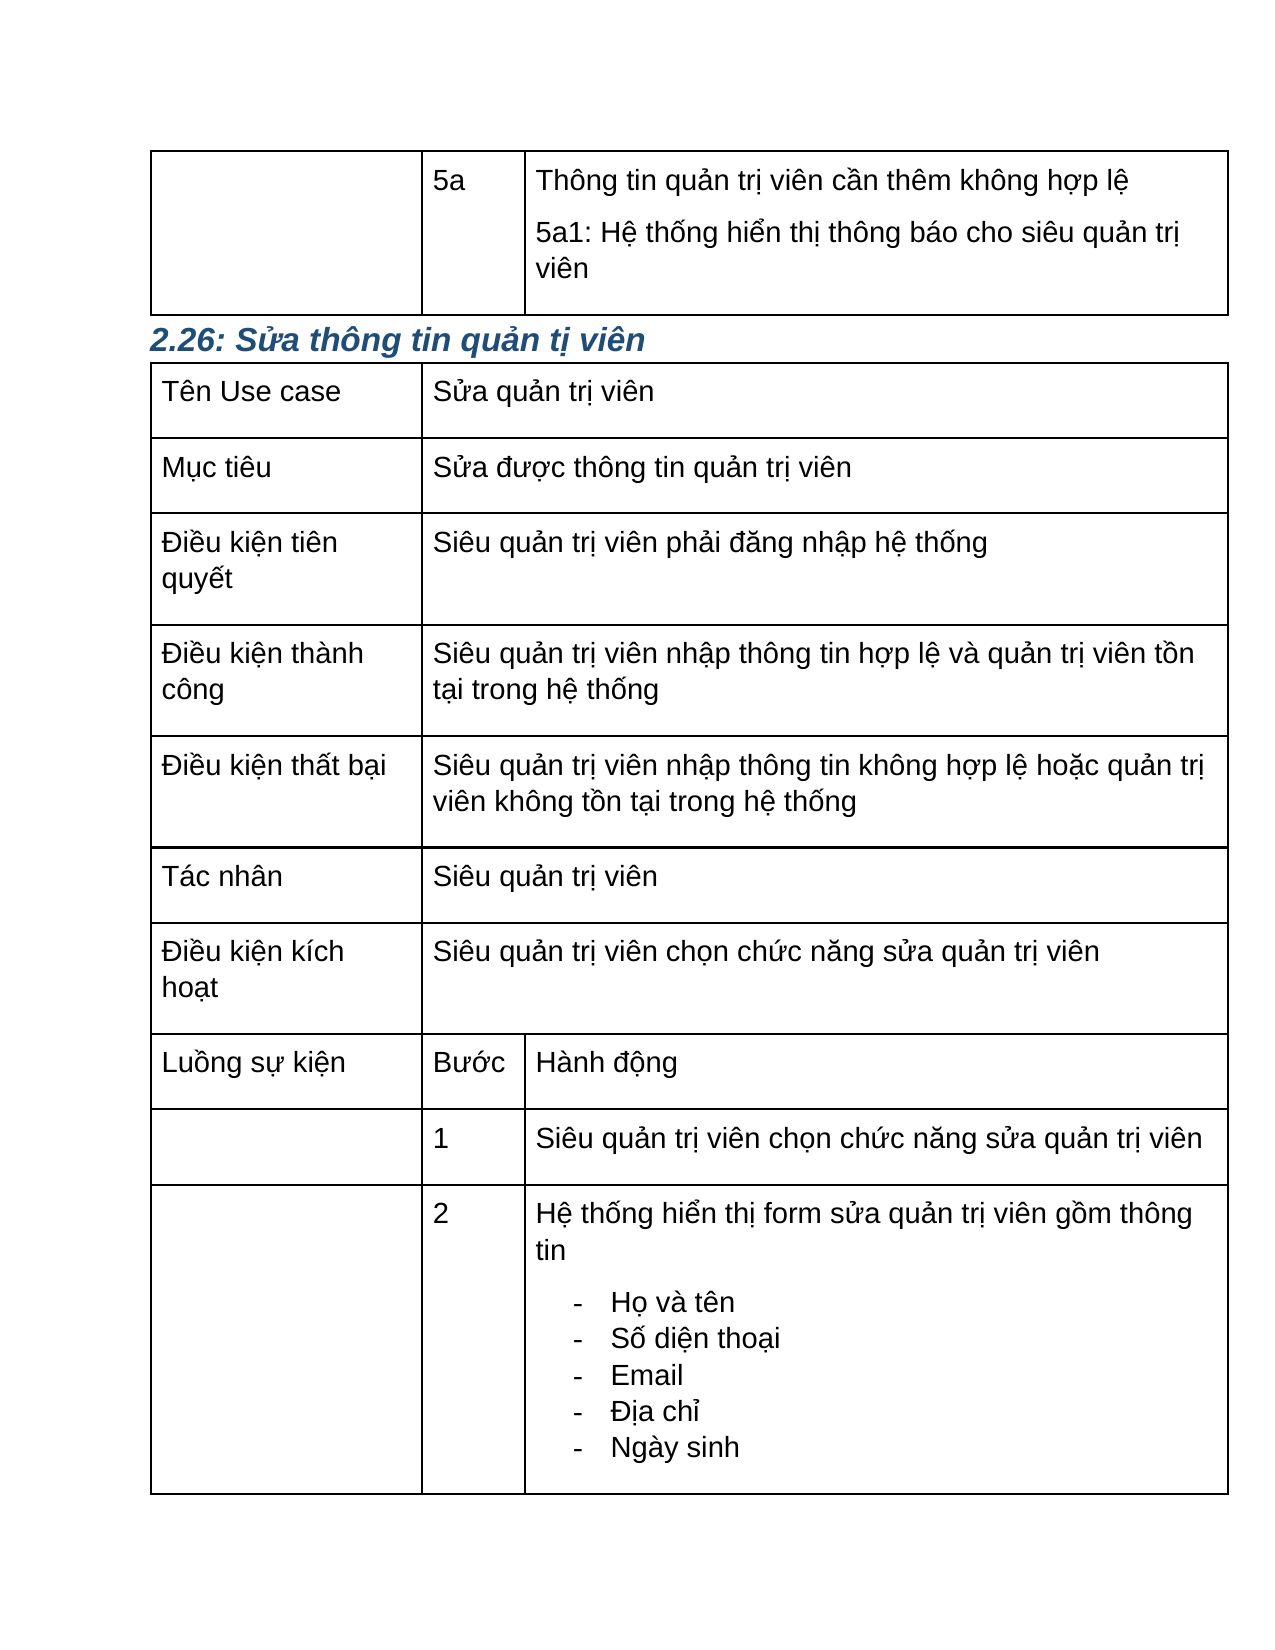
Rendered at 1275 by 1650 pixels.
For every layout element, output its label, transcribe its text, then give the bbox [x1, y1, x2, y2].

table_header Tên Use case [152, 364, 421, 437]
table_cell Siêu quản trị viên nhập thông tin không hợp lệ hoặc quản trị viên không tồn tại trong hệ thống [423, 737, 1227, 846]
table_cell Siêu quản trị viên phải đăng nhập hệ thống [423, 514, 1227, 624]
table_header Sửa quản trị viên [423, 364, 1227, 437]
table_cell Siêu quản trị viên nhập thông tin hợp lệ và quản trị viên tồn tại trong hệ thống [423, 626, 1227, 735]
table_cell Siêu quản trị viên chọn chức năng sửa quản trị viên [526, 1110, 1227, 1184]
table_cell 2 [423, 1186, 524, 1493]
table_cell Điều kiện thất bại [152, 737, 421, 846]
table_cell Điều kiện tiên quyết [152, 514, 421, 624]
table_cell Sửa được thông tin quản trị viên [423, 439, 1227, 512]
table_cell [152, 1110, 421, 1184]
table_cell Luồng sự kiện [152, 1035, 421, 1108]
table_cell 1 [423, 1110, 524, 1184]
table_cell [526, 1186, 1227, 1493]
table_cell Siêu quản trị viên [423, 849, 1227, 922]
table_cell Điều kiện thành công [152, 626, 421, 735]
subtitle 2.26: Sửa thông tin quản tị viên [150, 320, 1125, 359]
table_cell Tác nhân [152, 849, 421, 922]
table_cell Điều kiện kích hoạt [152, 924, 421, 1033]
table_cell [152, 152, 421, 314]
table_cell Hành động [526, 1035, 1227, 1108]
table_cell 5a [423, 152, 524, 314]
table_cell Mục tiêu [152, 439, 421, 512]
table_cell Thông tin quản trị viên cần thêm không hợp lệ 5a1: Hệ thống hiển thị thông báo cho siêu quản trị viên [526, 152, 1227, 314]
table_cell Siêu quản trị viên chọn chức năng sửa quản trị viên [423, 924, 1227, 1033]
table_cell [152, 1186, 421, 1493]
table_cell Bước [423, 1035, 524, 1108]
